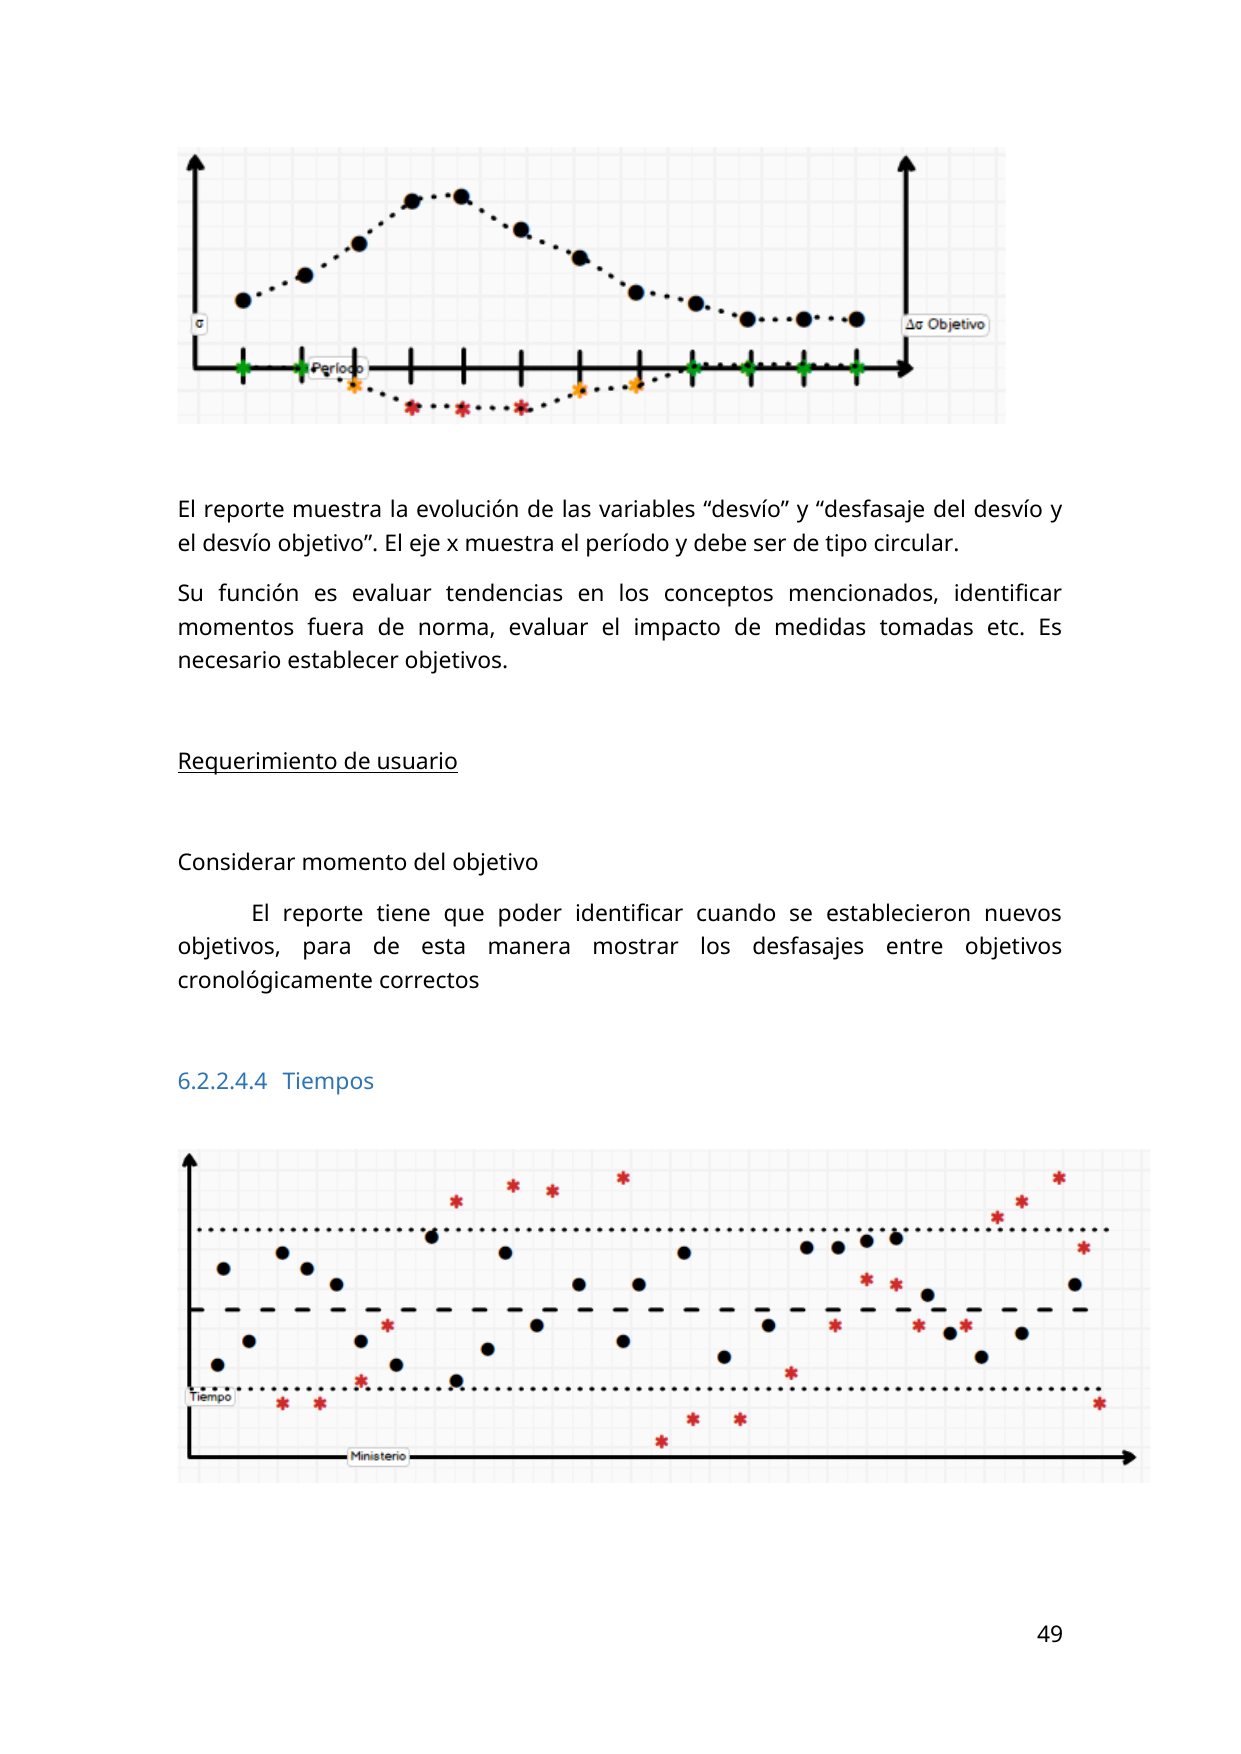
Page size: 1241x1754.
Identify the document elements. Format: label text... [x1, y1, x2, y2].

subtitle Tiempos [177, 1065, 1063, 1096]
picture [177, 147, 1006, 424]
text Su función es evaluar tendencias en los conceptos mencionados, identificar momentos fuera de norma, evaluar el impacto de medidas tomadas etc. Es necesario establecer objetivos. [177, 577, 1063, 676]
picture [177, 1149, 1151, 1483]
text Requerimiento de usuario [177, 745, 1063, 777]
text El reporte tiene que poder identificar cuando se establecieron nuevos objetivos, para de esta manera mostrar los desfasajes entre objetivos cronológicamente correctos [177, 897, 1063, 995]
text Considerar momento del objetivo [177, 846, 1063, 877]
text El reporte muestra la evolución de las variables “desvío” y “desfasaje del desvío y el desvío objetivo”. El eje x muestra el período y debe ser de tipo circular. [177, 493, 1063, 558]
